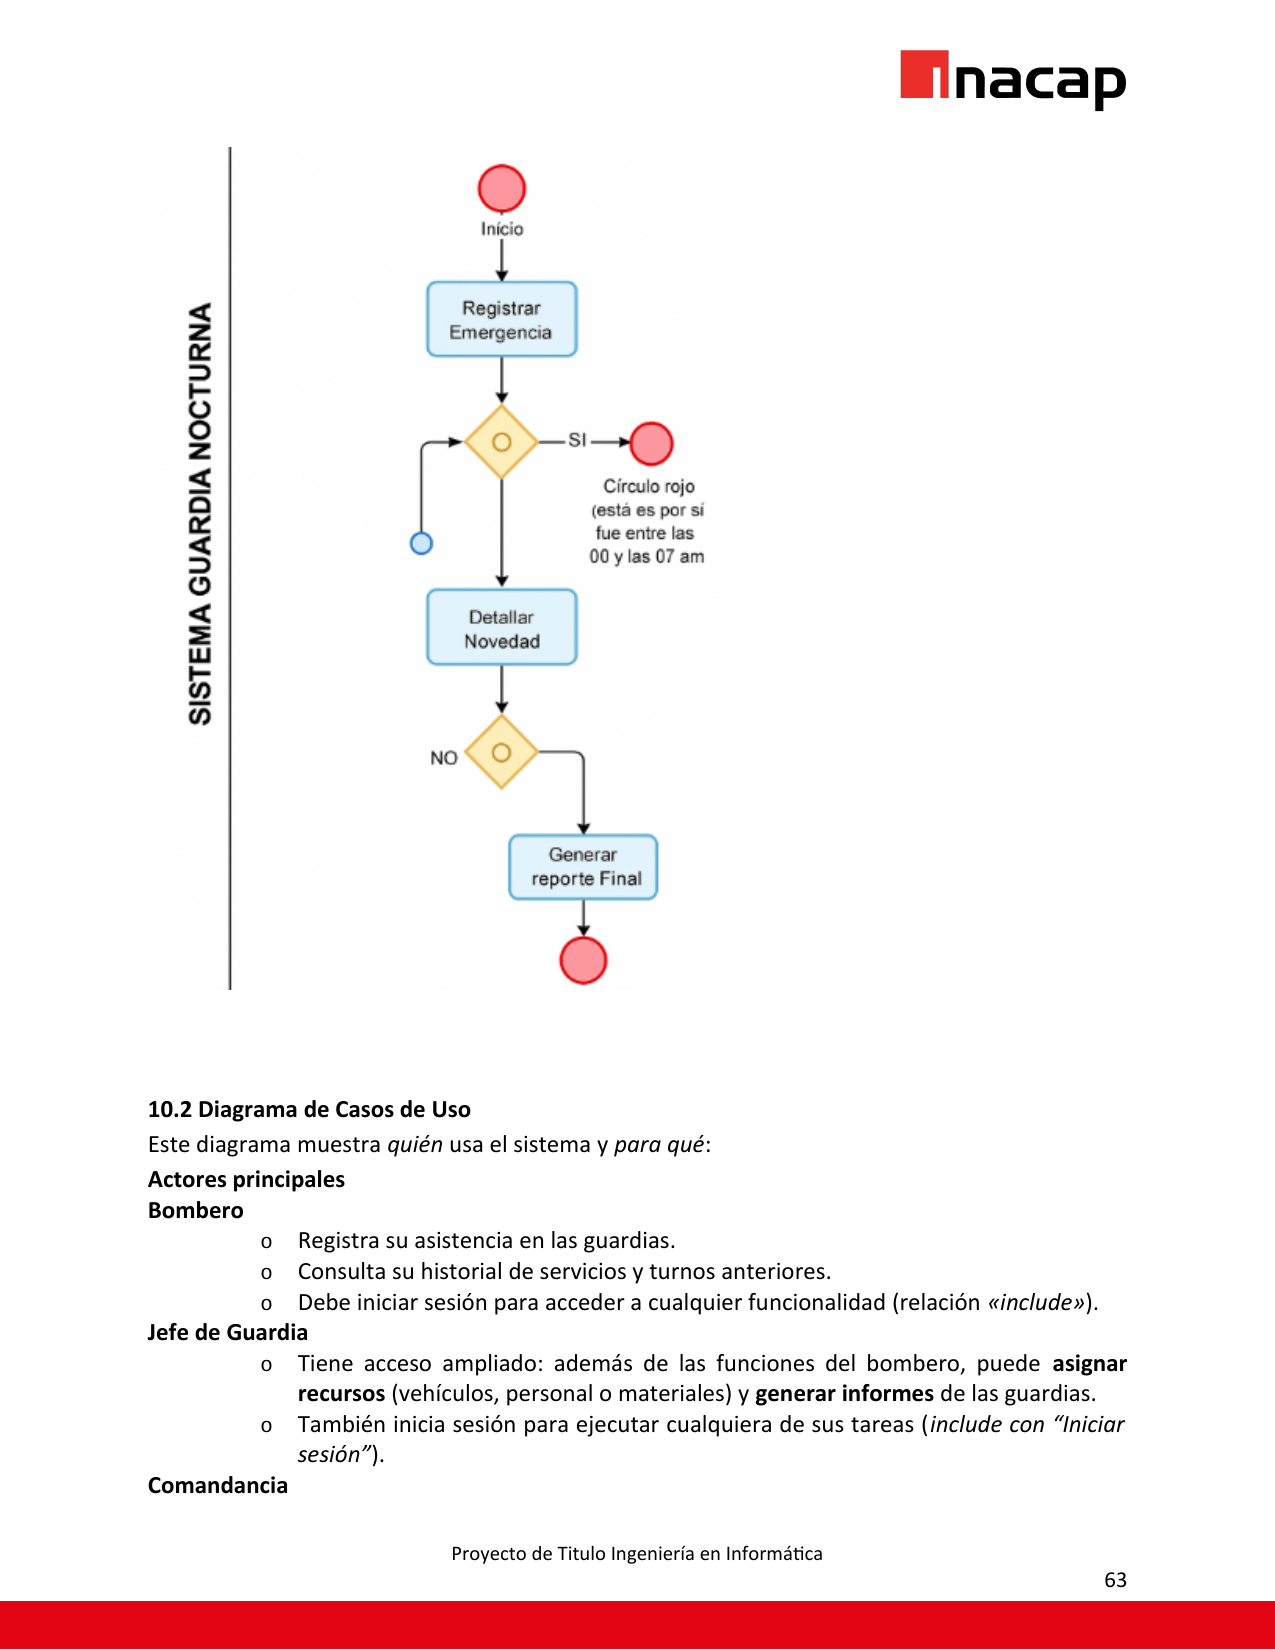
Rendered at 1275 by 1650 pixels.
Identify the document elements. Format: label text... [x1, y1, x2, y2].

list Tiene acceso ampliado: además de las funciones del bombero, puede asignar recursos (vehículos, personal o materiales) y generar informes de las guardias. [260, 1347, 1127, 1408]
text Jefe de Guardia [148, 1316, 1127, 1347]
text Comandancia [148, 1469, 1127, 1499]
list Registra su asistencia en las guardias. [260, 1224, 1127, 1255]
text Actores principales [148, 1163, 1127, 1194]
text Bombero [148, 1194, 1127, 1224]
text Este diagrama muestra quién usa el sistema y para qué: [148, 1128, 1127, 1159]
list Debe iniciar sesión para acceder a cualquier funcionalidad (relación «include»). [260, 1286, 1127, 1316]
text 10.2 Diagrama de Casos de Uso [148, 1093, 1127, 1124]
list Consulta su historial de servicios y turnos anteriores. [260, 1255, 1127, 1286]
picture [147, 147, 873, 990]
list También inicia sesión para ejecutar cualquiera de sus tareas (include con “Iniciar sesión”). [260, 1408, 1127, 1469]
picture [884, 46, 1128, 112]
